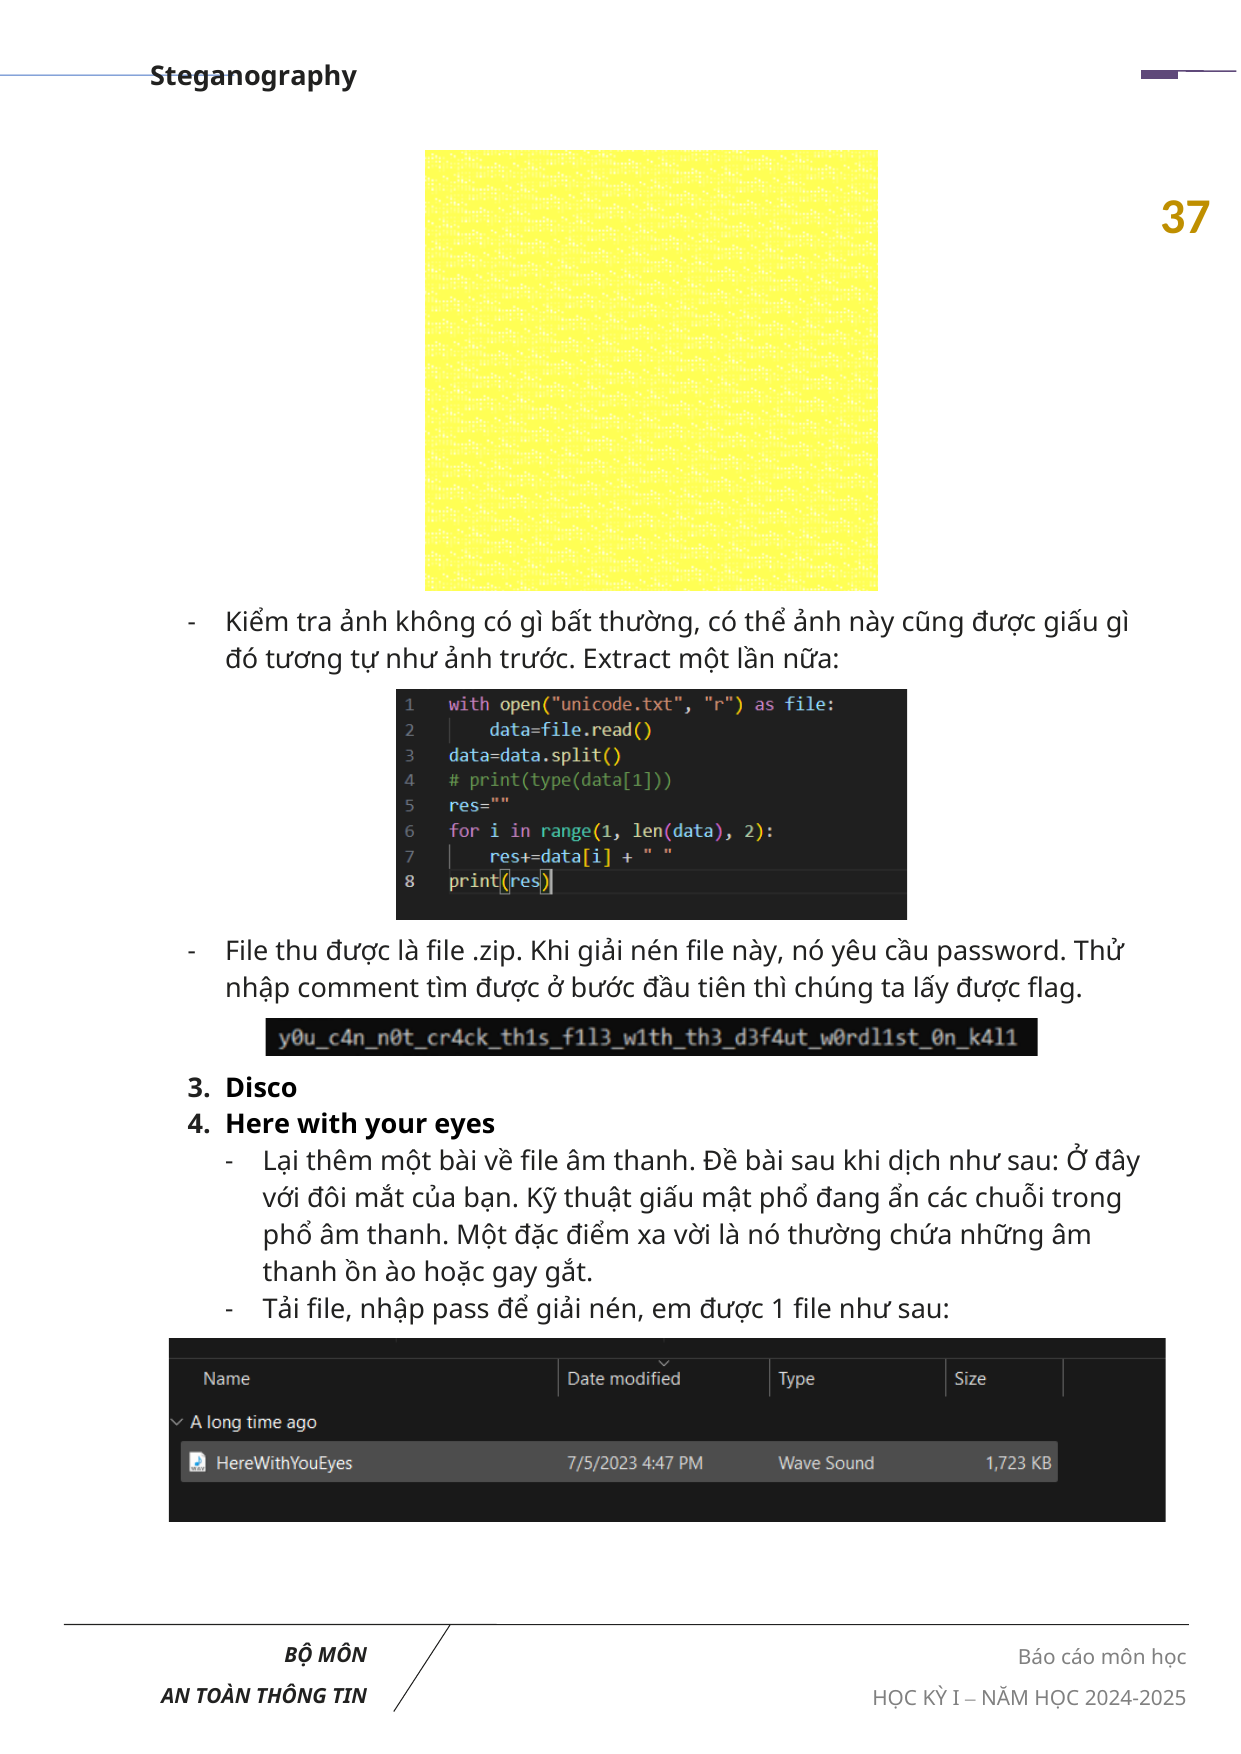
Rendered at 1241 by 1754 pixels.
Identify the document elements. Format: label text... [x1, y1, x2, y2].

list Disco [187, 1068, 1153, 1105]
list Here with your eyes [187, 1105, 1153, 1142]
list Lại thêm một bài về file âm thanh. Đề bài sau khi dịch như sau: Ở đây với đôi mắt của bạn. Kỹ thuật giấu mật phổ đang ẩn các chuỗi trong phổ âm thanh. Một đặc điểm xa vời là nó thường chứa những âm thanh ồn ào hoặc gay gắt. [225, 1142, 1153, 1289]
list Tải file, nhập pass để giải nén, em được 1 file như sau: [225, 1289, 1153, 1326]
list File thu được là file .zip. Khi giải nén file này, nó yêu cầu password. Thử nhập comment tìm được ở bước đầu tiên thì chúng ta lấy được flag. [187, 932, 1153, 1006]
list Kiểm tra ảnh không có gì bất thường, có thể ảnh này cũng được giấu gì đó tương tự như ảnh trước. Extract một lần nữa: [187, 603, 1153, 677]
